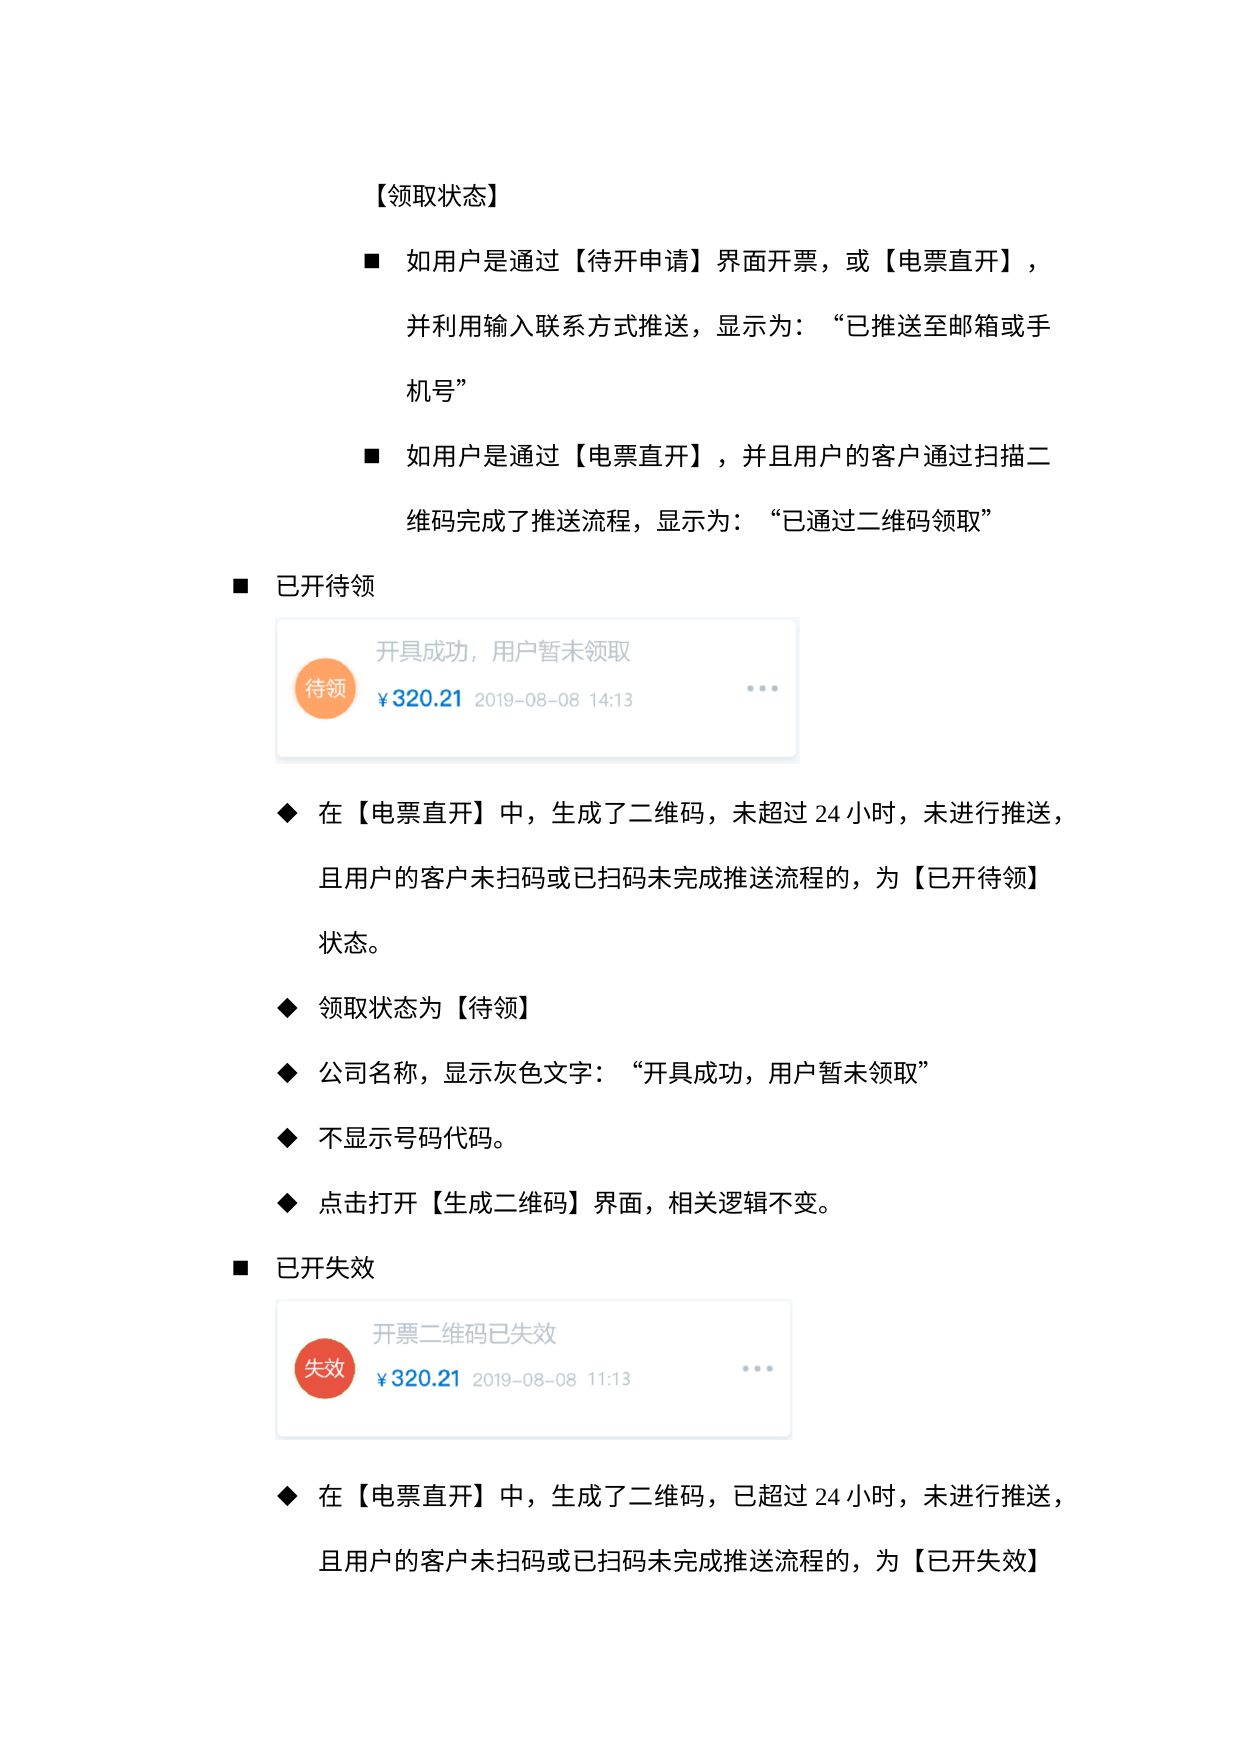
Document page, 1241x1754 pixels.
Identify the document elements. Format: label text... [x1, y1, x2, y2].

list 在【电票直开】中，生成了二维码，未超过24小时，未进行推送，且用户的客户未扫码或已扫码未完成推送流程的，为【已开待领】状态。 [275, 779, 1053, 974]
list 如用户是通过【待开申请】界面开票，或【电票直开】，并利用输入联系方式推送，显示为：“已推送至邮箱或手机号” [362, 227, 1053, 422]
picture [275, 617, 800, 764]
list 公司名称，显示灰色文字：“开具成功，用户暂未领取” [275, 1039, 1053, 1104]
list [275, 1462, 1053, 1592]
list 如用户是通过【电票直开】，并且用户的客户通过扫描二维码完成了推送流程，显示为：“已通过二维码领取” [362, 422, 1053, 552]
list 领取状态为【待领】 [275, 974, 1053, 1039]
list 点击打开【生成二维码】界面，相关逻辑不变。 [275, 1169, 1053, 1234]
list 已开待领 [231, 552, 1053, 617]
list 不显示号码代码。 [275, 1104, 1053, 1169]
picture [275, 1299, 793, 1440]
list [319, 162, 1053, 227]
list 已开失效 [231, 1234, 1053, 1299]
